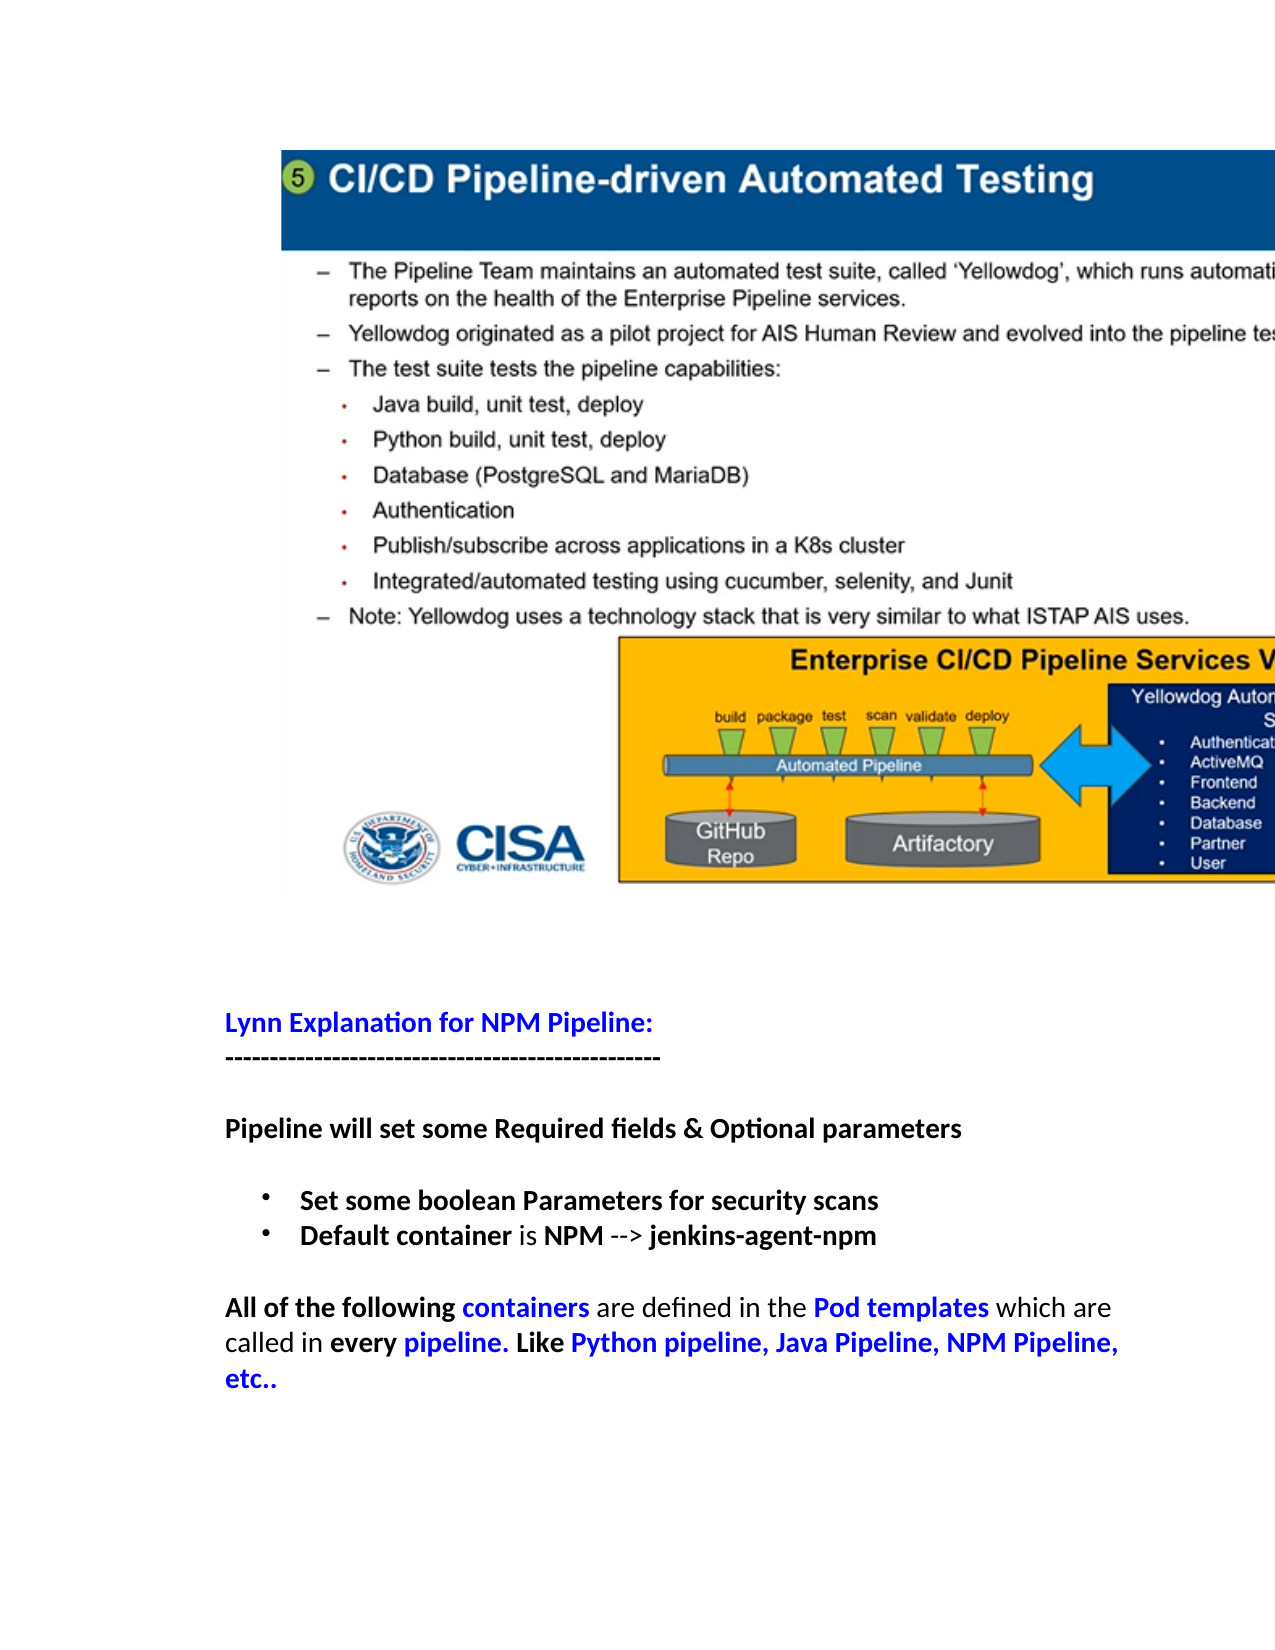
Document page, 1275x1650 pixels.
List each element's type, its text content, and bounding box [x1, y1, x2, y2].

list Default container is NPM --> jenkins-agent-npm [262, 1217, 1125, 1253]
list Set some boolean Parameters for security scans [262, 1182, 1125, 1217]
text ------------------------------------------------- [225, 1039, 1125, 1075]
text Lynn Explanation for NPM Pipeline: [225, 1004, 1125, 1039]
text All of the following containers are defined in the Pod templates which are called in every pipeline. Like Python pipeline, Java Pipeline, NPM Pipeline, etc.. [225, 1289, 1125, 1396]
text Pipeline will set some Required fields & Optional parameters [225, 1111, 1125, 1146]
picture [281, 150, 1275, 897]
